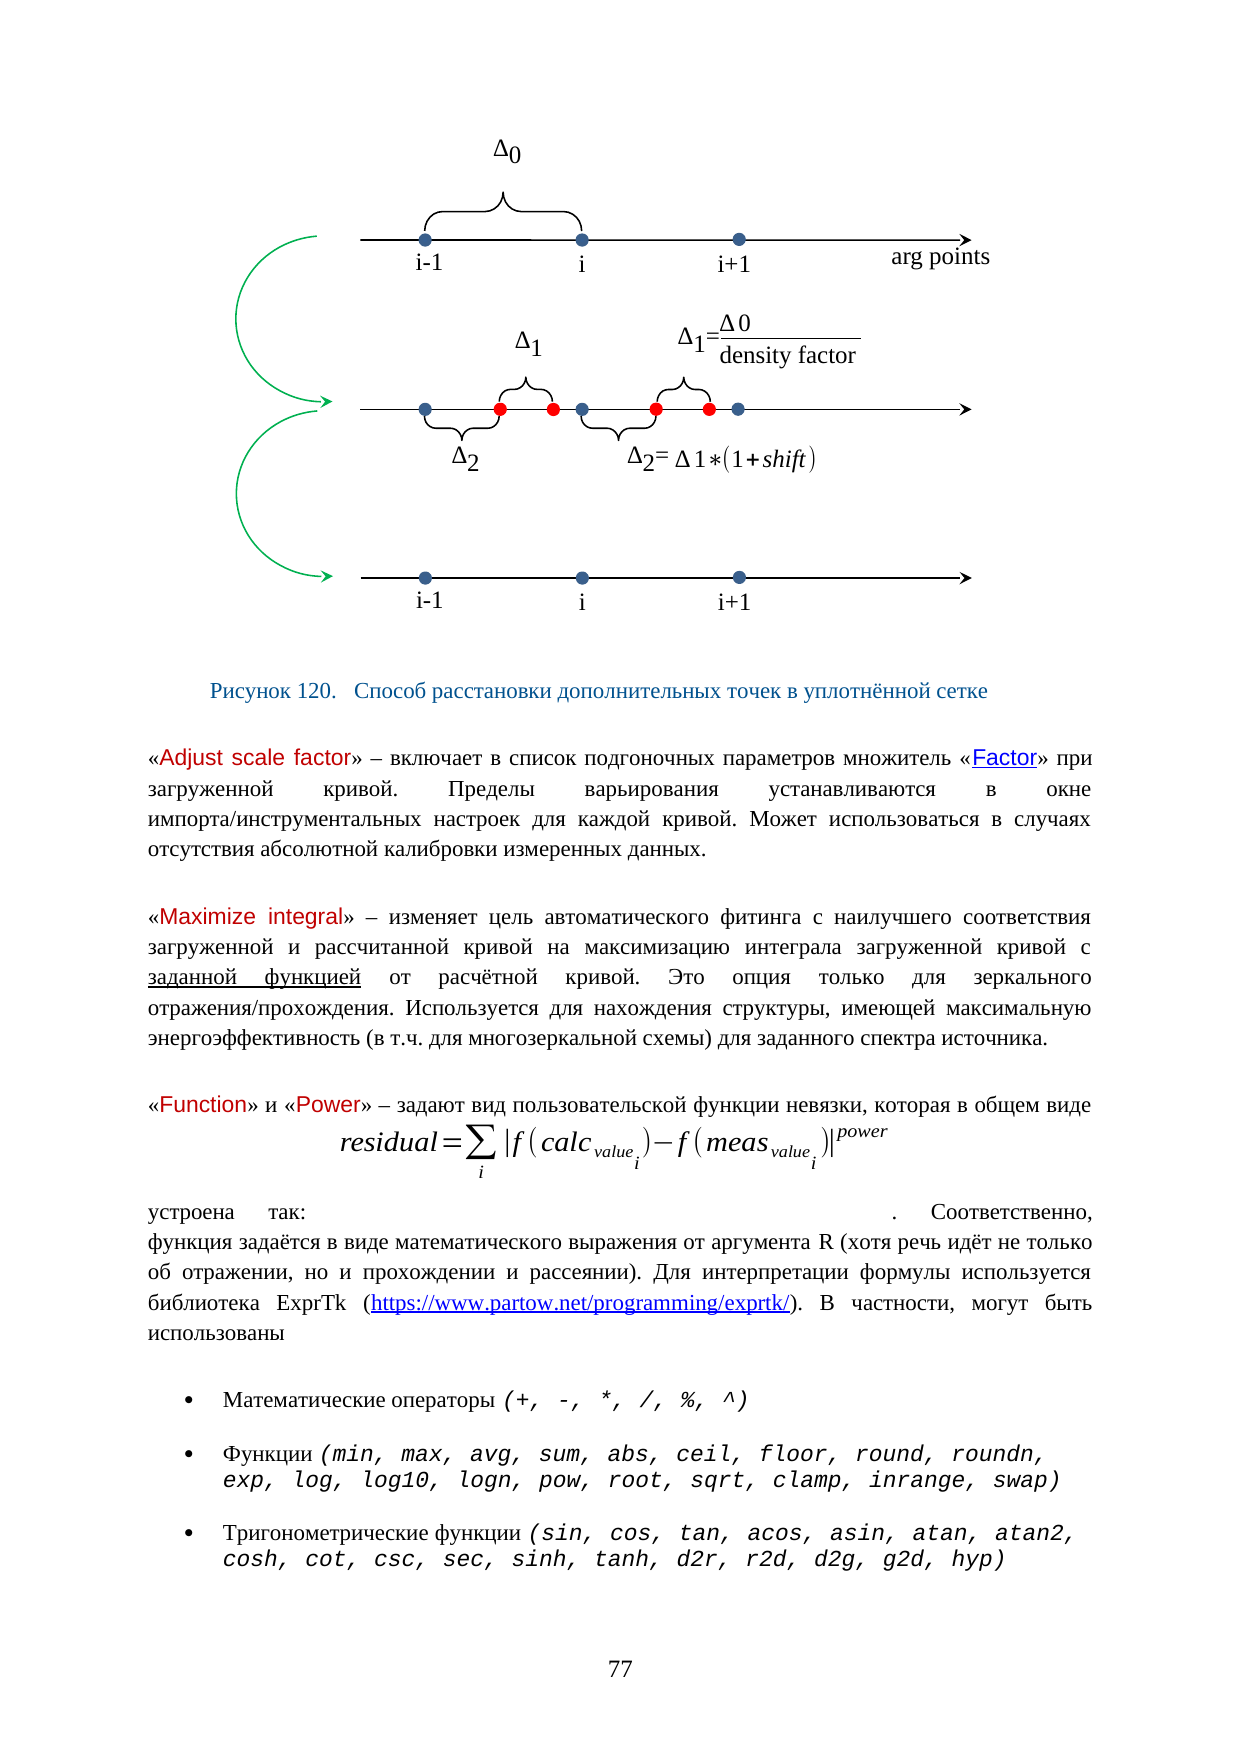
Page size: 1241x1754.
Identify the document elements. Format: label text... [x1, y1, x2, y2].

text «Maximize integral» – изменяет цель автоматического фитинга с наилучшего соответствия загруженной и рассчитанной кривой на максимизацию интеграла загруженной кривой с заданной функцией от расчётной кривой. Это опция только для зеркального отражения/прохождения. Используется для нахождения структуры, имеющей максимальную энергоэффективность (в т.ч. для многозеркальной схемы) для заданного спектра источника. [148, 903, 1093, 1050]
text «Adjust scale factor» – включает в список подгоночных параметров множитель «Factor» при загруженной кривой. Пределы варьирования устанавливаются в окне импорта/инструментальных настроек для каждой кривой. Может использоваться в случаях отсутствия абсолютной калибровки измеренных данных. [148, 744, 1093, 861]
list Математические операторы (+, -, *, /, %, ^) [185, 1386, 1093, 1415]
list Способ расстановки дополнительных точек в уплотнённой сетке [178, 133, 1093, 703]
list Функции (min, max, avg, sum, abs, ceil, floor, round, roundn, exp, log, log10, logn, pow, root, sqrt, clamp, inrange, swap) [185, 1440, 1093, 1494]
text «Function» и «Power» – задают вид пользовательской функции невязки, которая в общем виде устроена так: . Соответственно, функция задаётся в виде математического выражения от аргумента R (хотя речь идёт не только об отражении, но и прохождении и рассеянии). Для интерпретации формулы используется библиотека ExprTk (https://www.partow.net/programming/exprtk/). В частности, могут быть использованы [148, 1091, 1093, 1345]
list Тригонометрические функции (sin, cos, tan, acos, asin, atan, atan2, cosh, cot, csc, sec, sinh, tanh, d2r, r2d, d2g, g2d, hyp) [185, 1519, 1093, 1573]
